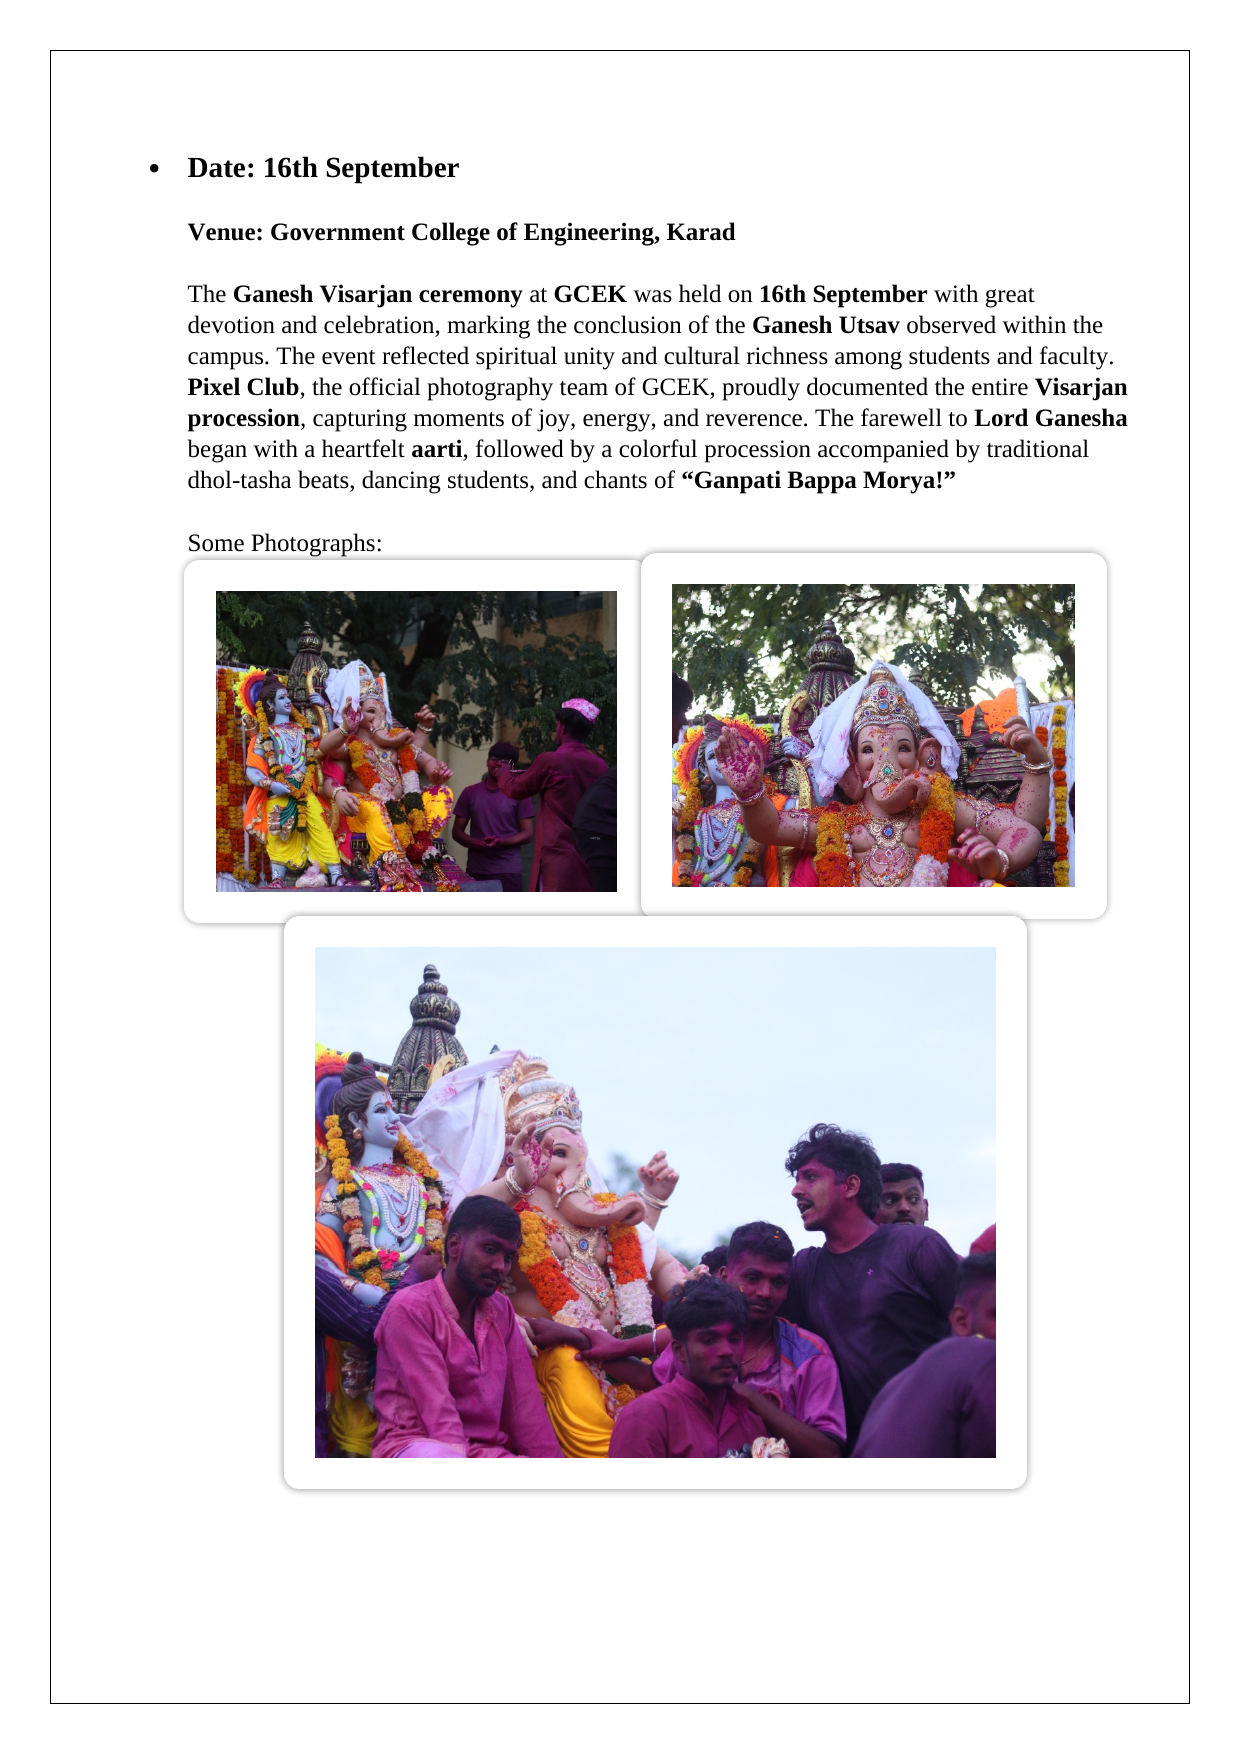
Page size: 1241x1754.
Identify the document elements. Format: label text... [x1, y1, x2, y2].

list Date: 16th September [150, 150, 1128, 183]
list Some Photographs: [187, 528, 1128, 556]
picture [216, 591, 617, 892]
list Venue: Government College of Engineering, Karad [187, 186, 1128, 246]
picture [672, 584, 1075, 887]
list The Ganesh Visarjan ceremony at GCEK was held on 16th September with great devotion and celebration, marking the conclusion of the Ganesh Utsav observed within the campus. The event reflected spiritual unity and cultural richness among students and faculty. [187, 279, 1128, 370]
list Pixel Club, the official photography team of GCEK, proudly documented the entire Visarjan procession, capturing moments of joy, energy, and reverence. The farewell to Lord Ganesha began with a heartfelt aarti, followed by a colorful procession accompanied by traditional dhol-tasha beats, dancing students, and chants of “Ganpati Bappa Morya!” [187, 372, 1128, 494]
picture [315, 947, 996, 1458]
